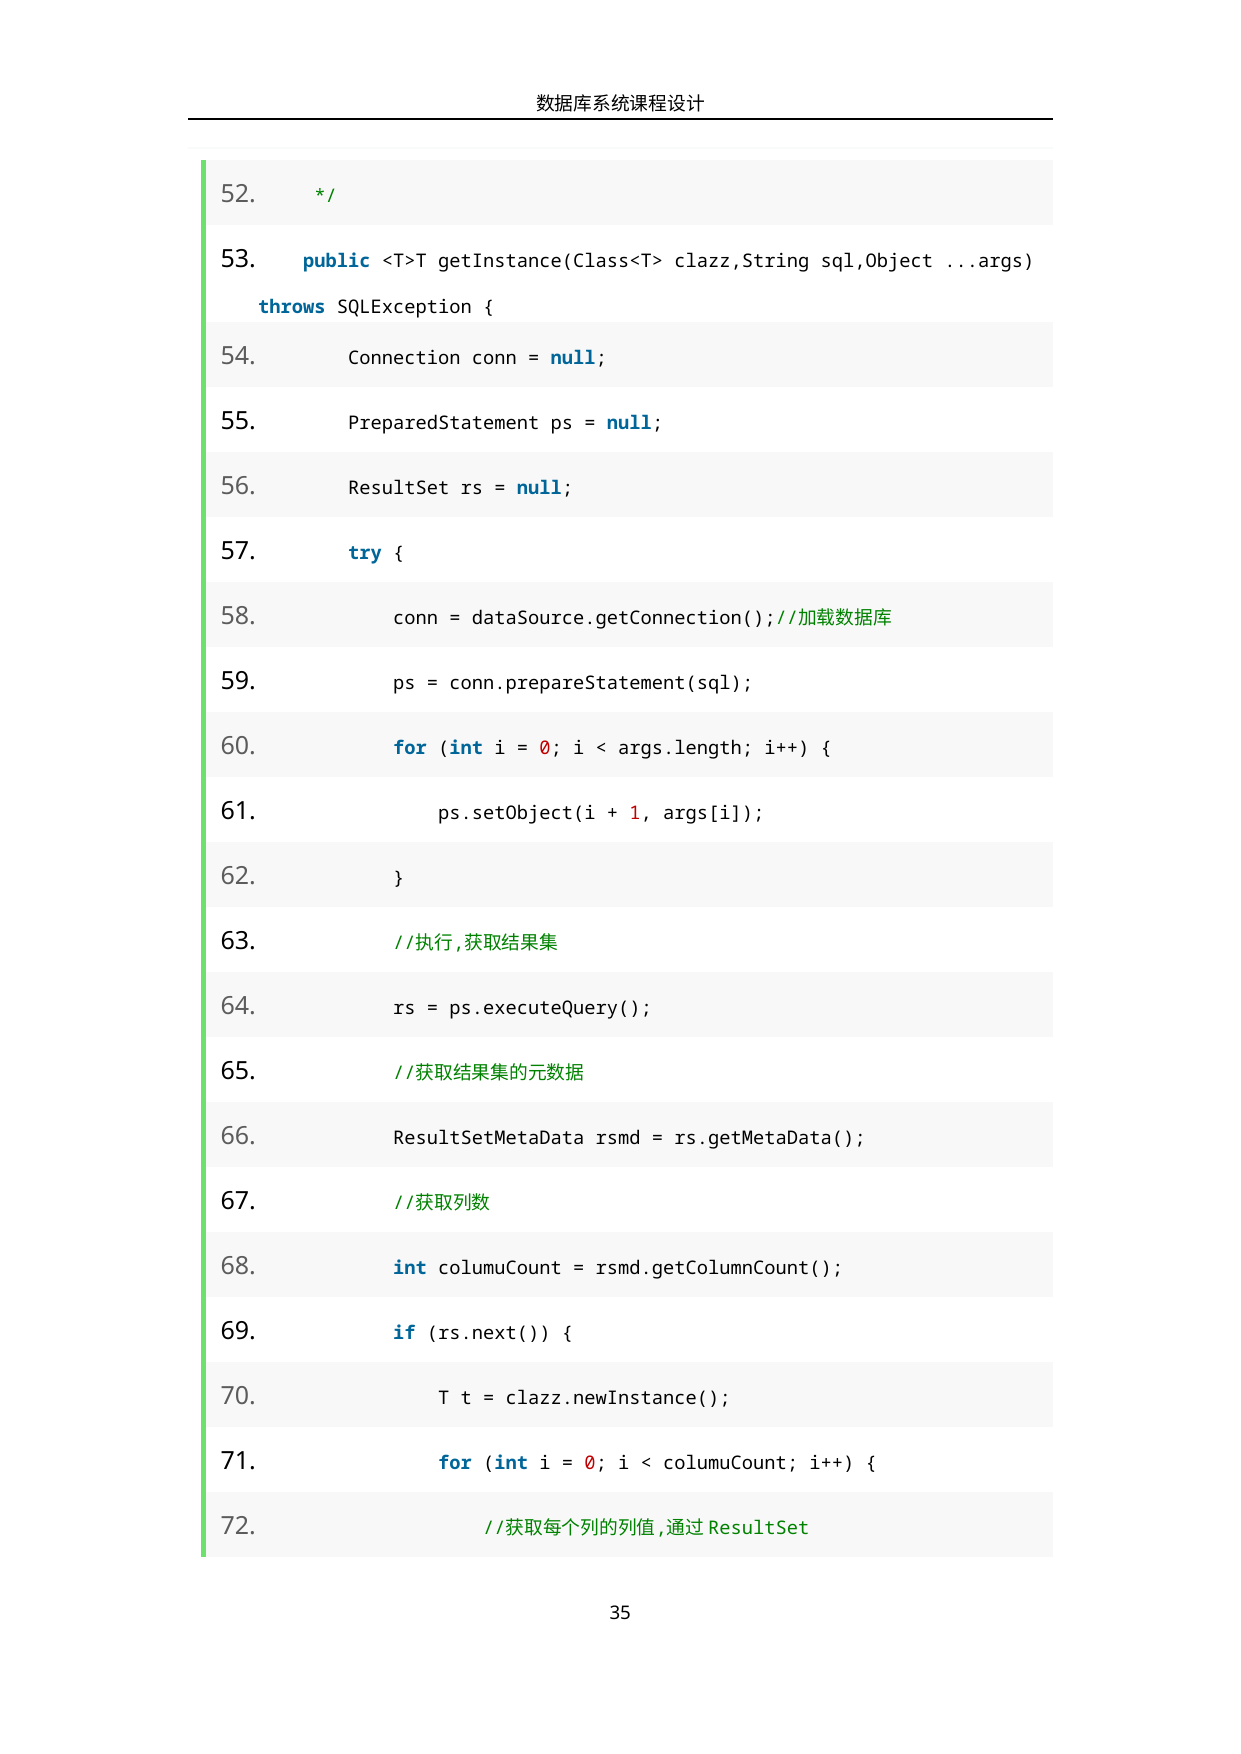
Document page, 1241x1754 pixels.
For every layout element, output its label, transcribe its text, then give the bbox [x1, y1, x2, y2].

list if (rs.next()) { [206, 1297, 1053, 1362]
list ps.setObject(i + 1, args[i]); [206, 777, 1053, 842]
list rs = ps.executeQuery(); [206, 972, 1053, 1037]
list ps = conn.prepareStatement(sql); [206, 647, 1053, 712]
list Connection conn = null; [206, 322, 1053, 387]
list //获取列数 [206, 1167, 1053, 1232]
list try { [206, 517, 1053, 582]
list ResultSetMetaData rsmd = rs.getMetaData(); [206, 1102, 1053, 1167]
list //获取结果集的元数据 [206, 1037, 1053, 1102]
list public <T>T getInstance(Class<T> clazz,String sql,Object ...args) throws SQLException { [206, 225, 1053, 322]
list //执行,获取结果集 [206, 907, 1053, 972]
list } [206, 842, 1053, 907]
list for (int i = 0; i < columuCount; i++) { [206, 1427, 1053, 1492]
list T t = clazz.newInstance(); [206, 1362, 1053, 1427]
list ResultSet rs = null; [206, 452, 1053, 517]
list conn = dataSource.getConnection();//加载数据库 [206, 582, 1053, 647]
list //获取每个列的列值,通过ResultSet [206, 1492, 1053, 1557]
list int columuCount = rsmd.getColumnCount(); [206, 1232, 1053, 1297]
list for (int i = 0; i < args.length; i++) { [206, 712, 1053, 777]
list PreparedStatement ps = null; [206, 387, 1053, 452]
list */ [206, 160, 1053, 225]
